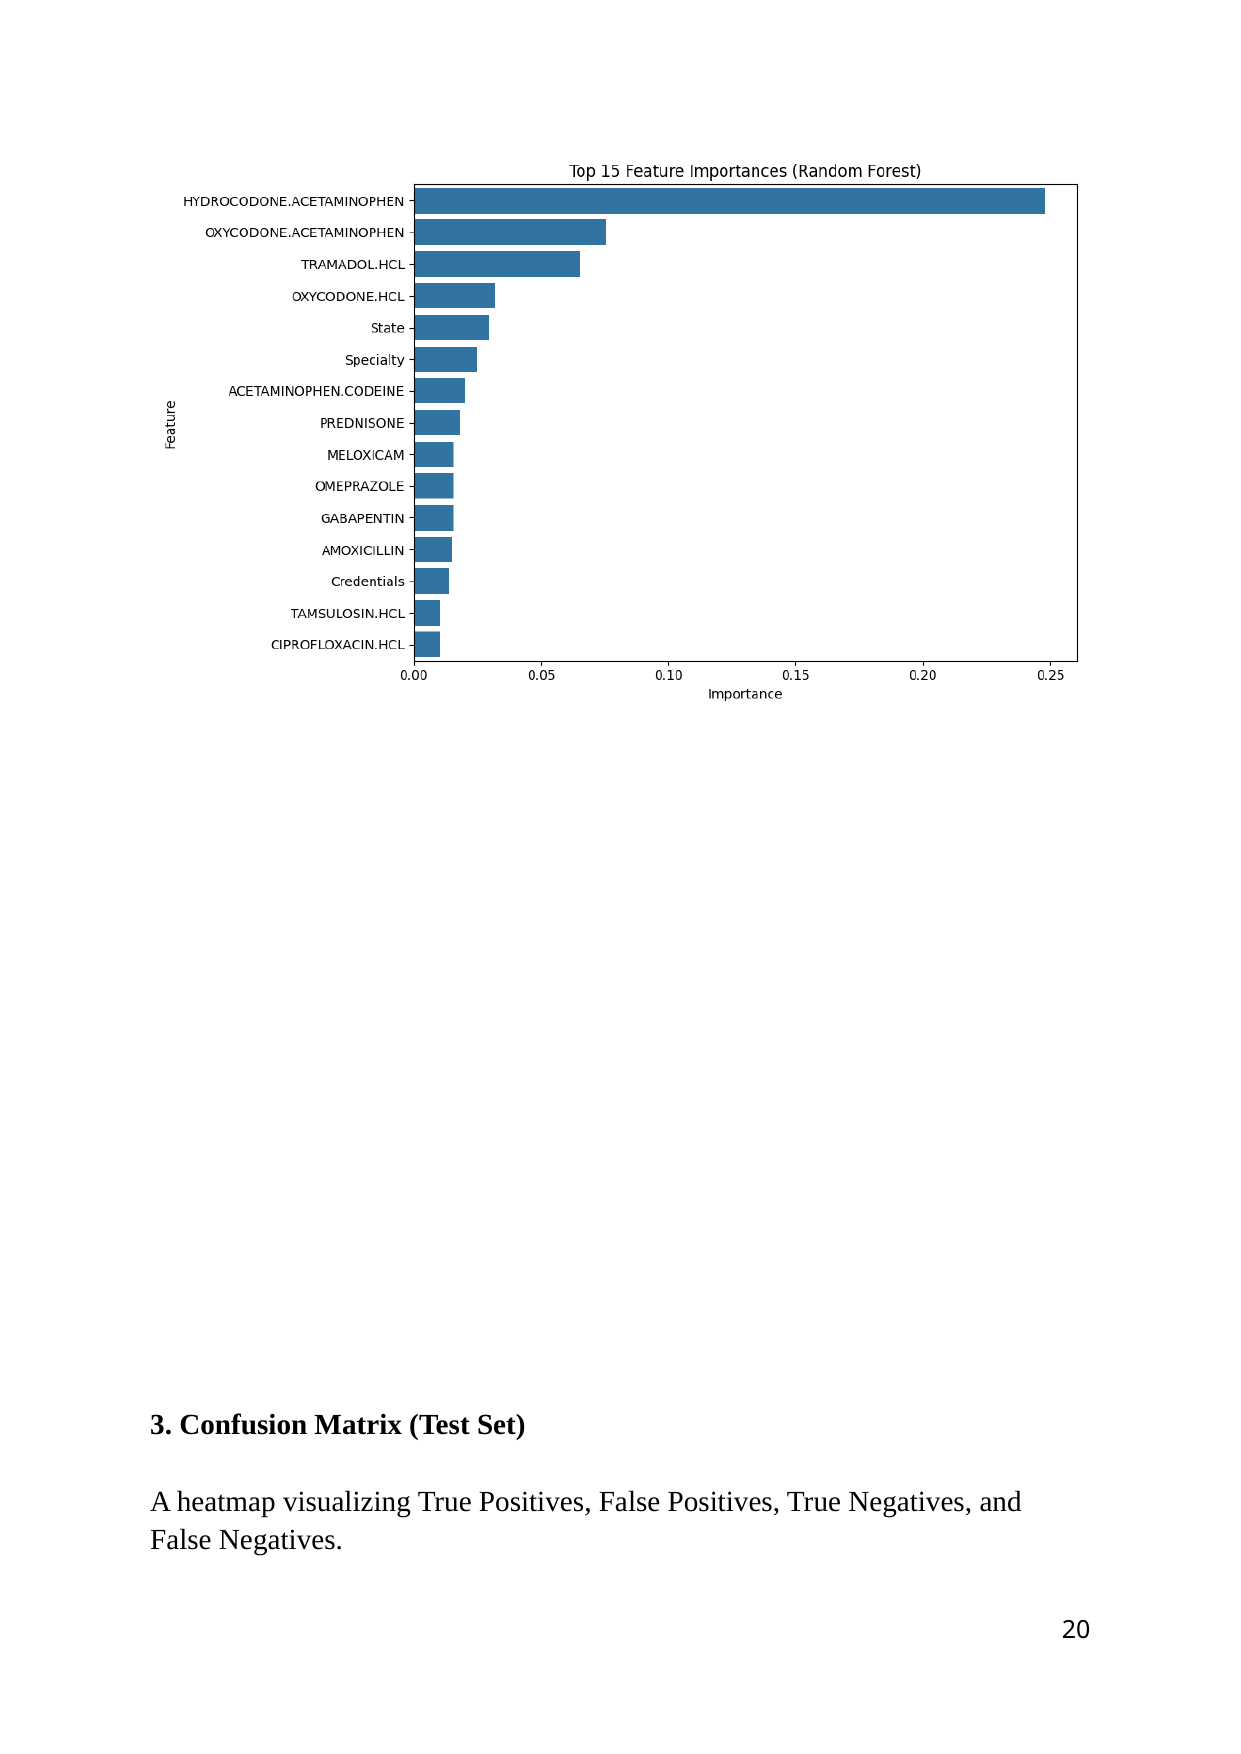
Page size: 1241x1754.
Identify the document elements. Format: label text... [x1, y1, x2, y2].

text A heatmap visualizing True Positives, False Positives, True Negatives, and False Negatives. [150, 1445, 1090, 1556]
picture [150, 150, 1091, 715]
text 3. Confusion Matrix (Test Set) [150, 1407, 1090, 1440]
